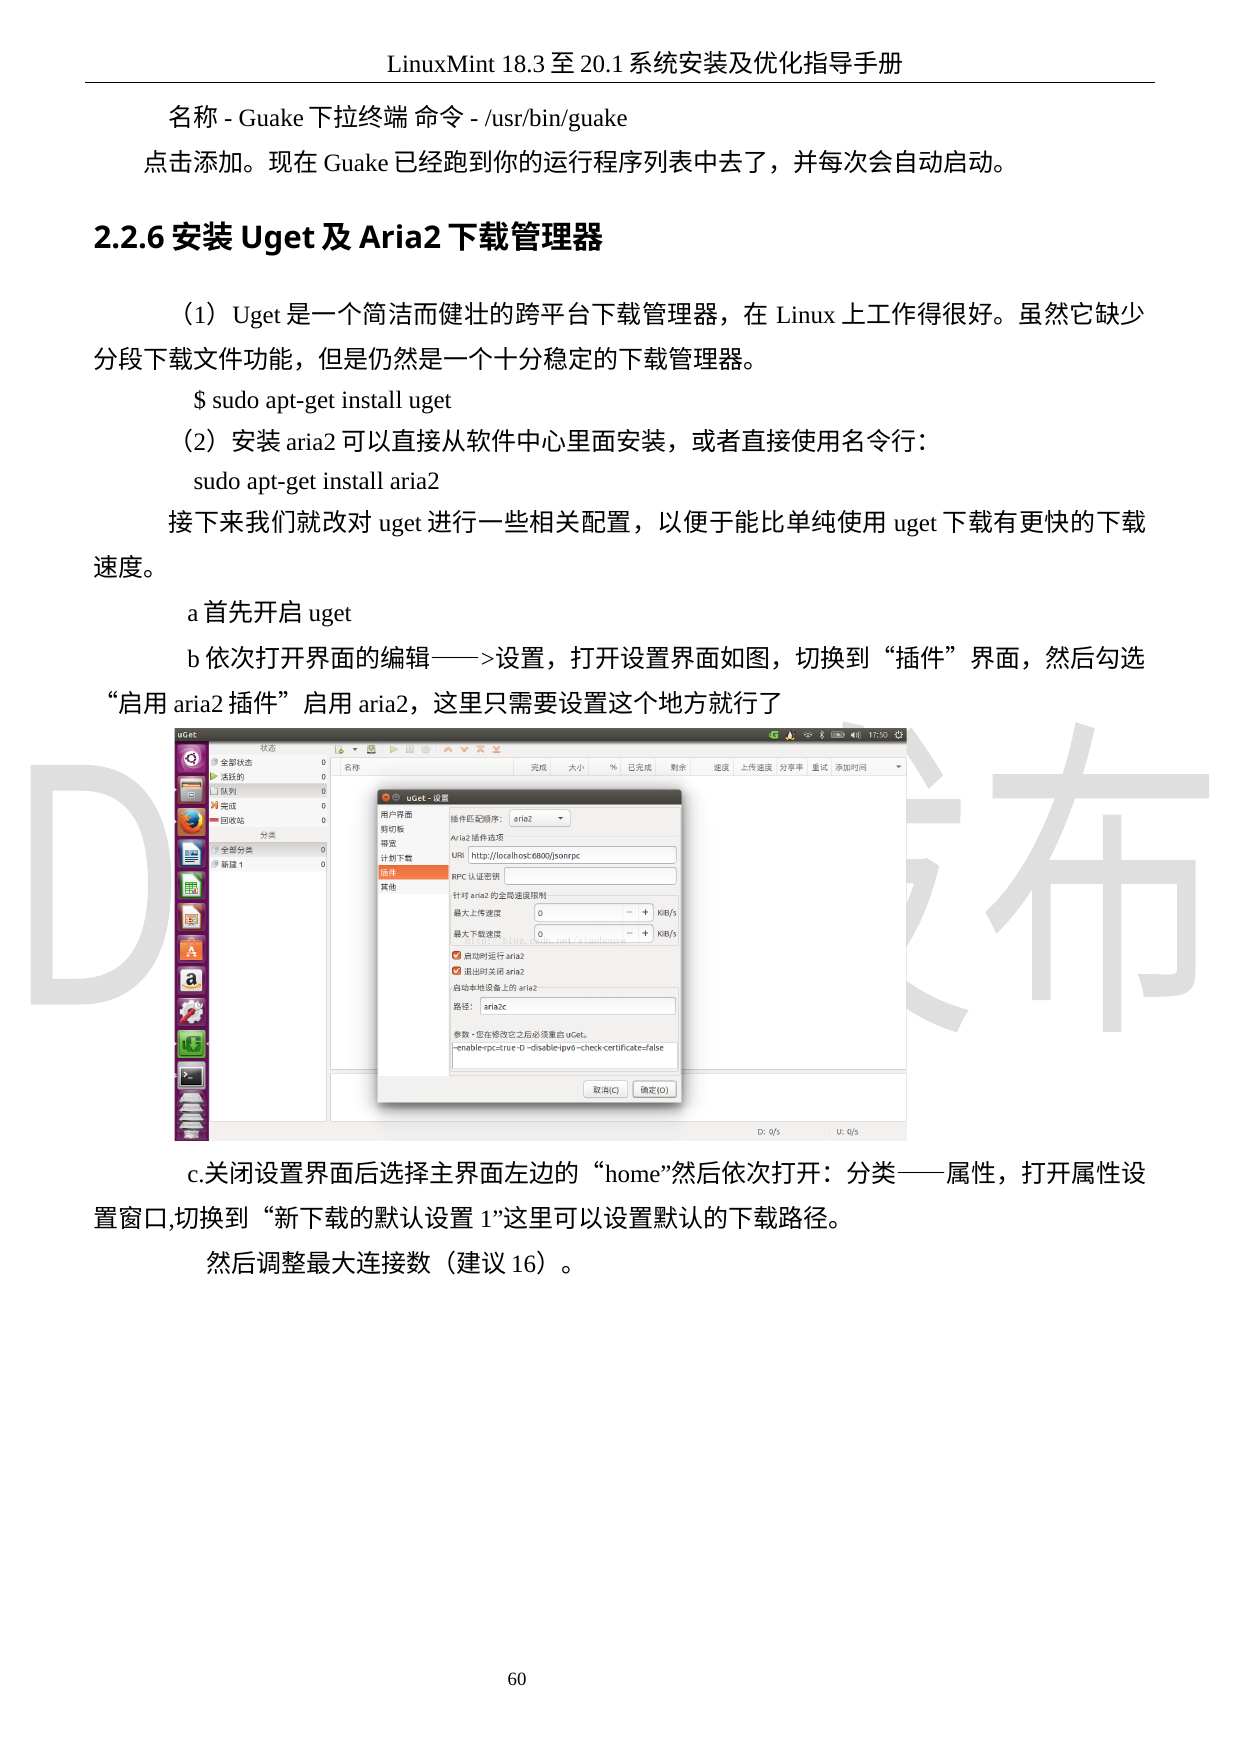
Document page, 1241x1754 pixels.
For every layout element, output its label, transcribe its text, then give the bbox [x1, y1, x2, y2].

subtitle 2.2.6安装Uget及Aria2下载管理器 [93, 213, 1147, 258]
text 名称 - Guake下拉终端 命令 - /usr/bin/guake [93, 97, 1147, 133]
picture [174, 728, 907, 1141]
text （2）安装aria2可以直接从软件中心里面安装，或者直接使用名令行： [93, 421, 1147, 457]
text 点击添加。现在Guake已经跑到你的运行程序列表中去了，并每次会自动启动。 [93, 142, 1147, 178]
text 然后调整最大连接数（建议16）。 [93, 1244, 1147, 1280]
text a首先开启uget [93, 593, 1147, 629]
text $ sudo apt-get install uget [93, 385, 1147, 414]
text c.关闭设置界面后选择主界面左边的“home”然后依次打开：分类——属性，打开属性设置窗口,切换到“新下载的默认设置1”这里可以设置默认的下载路径。 [93, 1153, 1147, 1234]
text （1）Uget是一个简洁而健壮的跨平台下载管理器，在Linux上工作得很好。虽然它缺少分段下载文件功能，但是仍然是一个十分稳定的下载管理器。 [93, 294, 1147, 376]
text sudo apt-get install aria2 [93, 466, 1147, 495]
text b依次打开界面的编辑——>设置，打开设置界面如图，切换到“插件”界面，然后勾选“启用aria2插件”启用aria2，这里只需要设置这个地方就行了 [93, 638, 1147, 720]
text 接下来我们就改对uget进行一些相关配置，以便于能比单纯使用uget下载有更快的下载速度。 [93, 502, 1147, 584]
